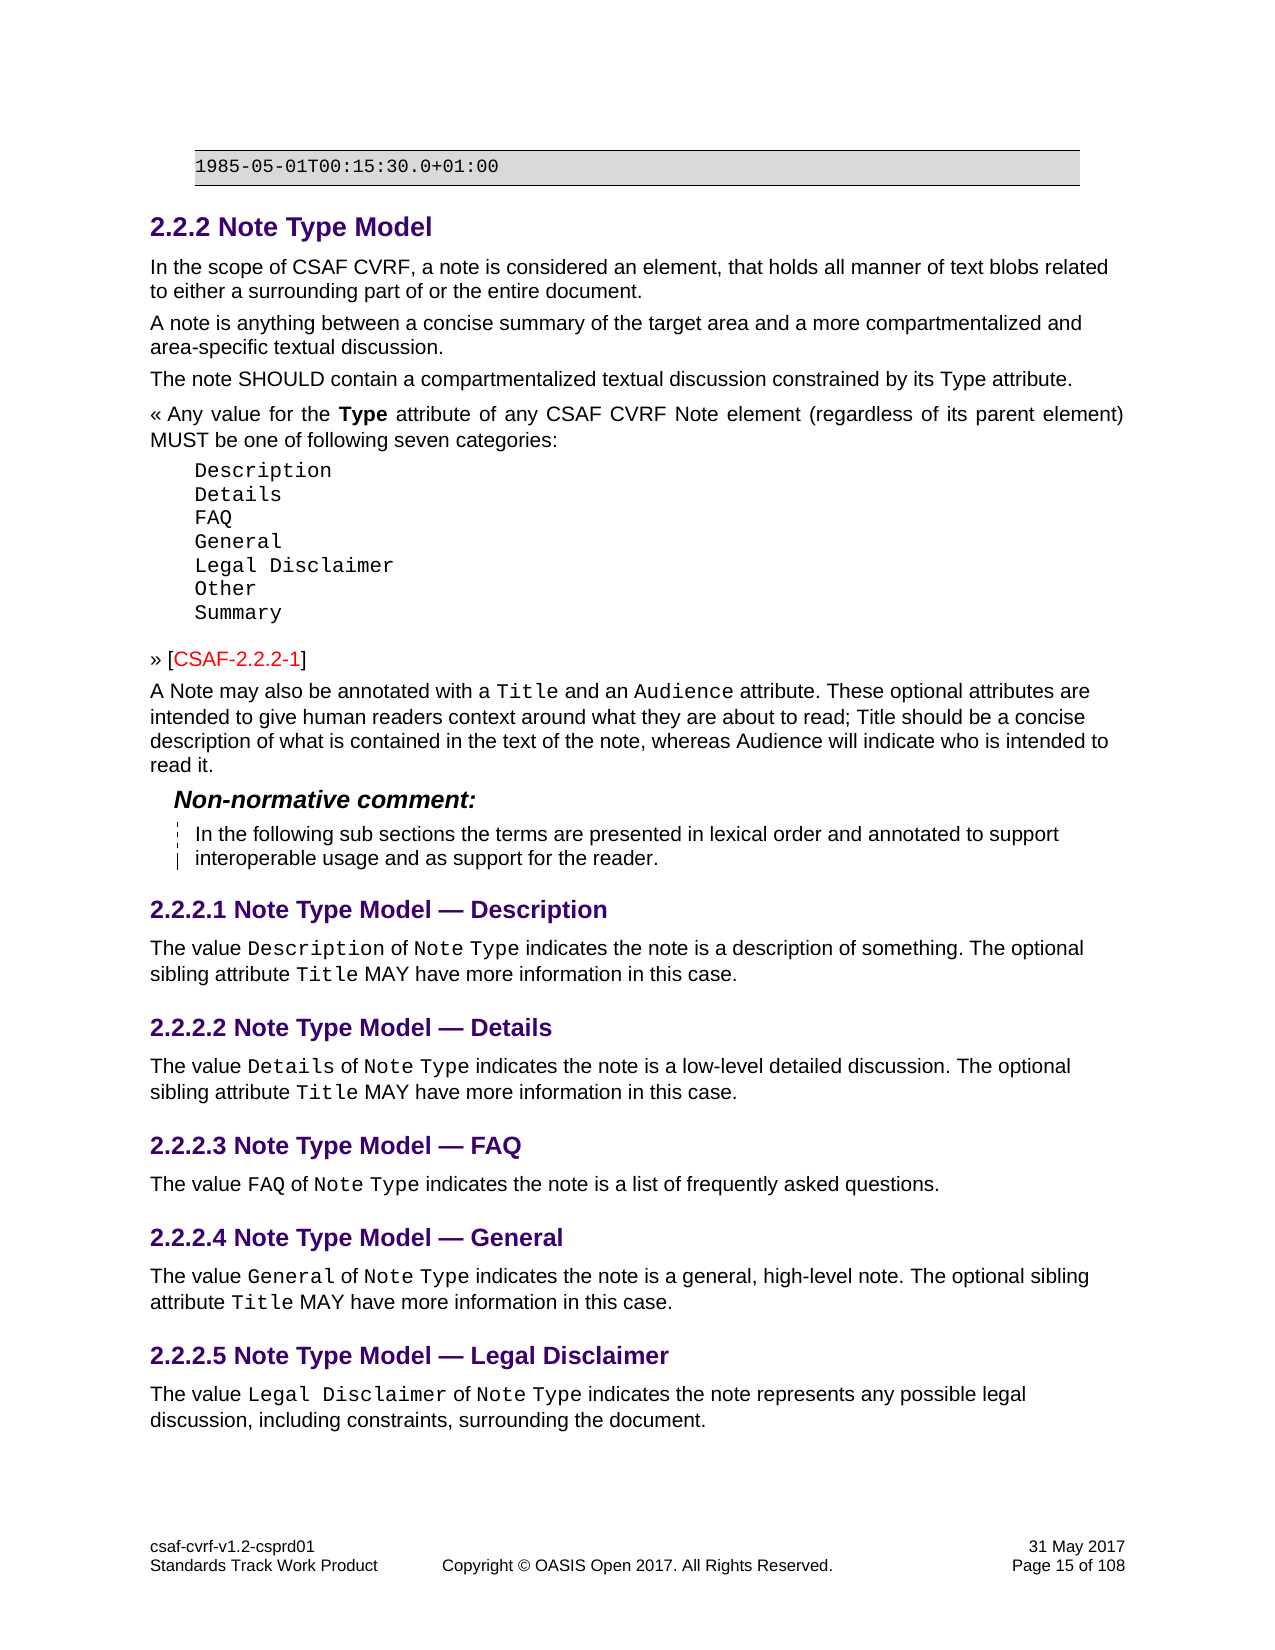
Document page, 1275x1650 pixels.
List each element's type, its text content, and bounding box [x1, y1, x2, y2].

text In the scope of CSAF CVRF, a note is considered an element, that holds all manner of text blobs related to either a surrounding part of or the entire document. [150, 254, 1125, 302]
text The value Details of Note Type indicates the note is a low-level detailed discussion. The optional sibling attribute Title MAY have more information in this case. [150, 1054, 1125, 1106]
subtitle Note Type Model — Legal Disclaimer [150, 1341, 1125, 1369]
text A Note may also be annotated with a Title and an Audience attribute. These optional attributes are intended to give human readers context around what they are about to read; Title should be a concise description of what is contained in the text of the note, whereas Audience will indicate who is intended to read it. [150, 679, 1125, 776]
text A note is anything between a concise summary of the target area and a more compartmentalized and area-specific textual discussion. [150, 311, 1125, 359]
text The value Description of Note Type indicates the note is a description of something. The optional sibling attribute Title MAY have more information in this case. [150, 936, 1125, 988]
subtitle Non-normative comment: [174, 785, 1125, 813]
subtitle Note Type Model [150, 211, 1125, 242]
text The value FAQ of Note Type indicates the note is a list of frequently asked questions. [150, 1172, 1125, 1198]
text Description Details FAQ General Legal Disclaimer Other Summary [194, 460, 1125, 626]
text 1985-05-01T00:15:30.0+01:00 [195, 151, 1080, 185]
text In the following sub sections the terms are presented in lexical order and annotated to support interoperable usage and as support for the reader. [177, 822, 1080, 870]
text » [CSAF-2.2.2-1] [150, 646, 1125, 670]
text The note SHOULD contain a compartmentalized textual discussion constrained by its Type attribute. [150, 367, 1125, 391]
subtitle Note Type Model — General [150, 1223, 1125, 1251]
text « Any value for the Type attribute of any CSAF CVRF Note element (regardless of its parent element) MUST be one of following seven categories: [150, 399, 1125, 452]
subtitle Note Type Model — FAQ [150, 1131, 1125, 1159]
subtitle Note Type Model — Description [150, 895, 1125, 923]
subtitle Note Type Model — Details [150, 1013, 1125, 1041]
text The value Legal Disclaimer of Note Type indicates the note represents any possible legal discussion, including constraints, surrounding the document. [150, 1382, 1125, 1432]
text The value General of Note Type indicates the note is a general, high-level note. The optional sibling attribute Title MAY have more information in this case. [150, 1264, 1125, 1316]
